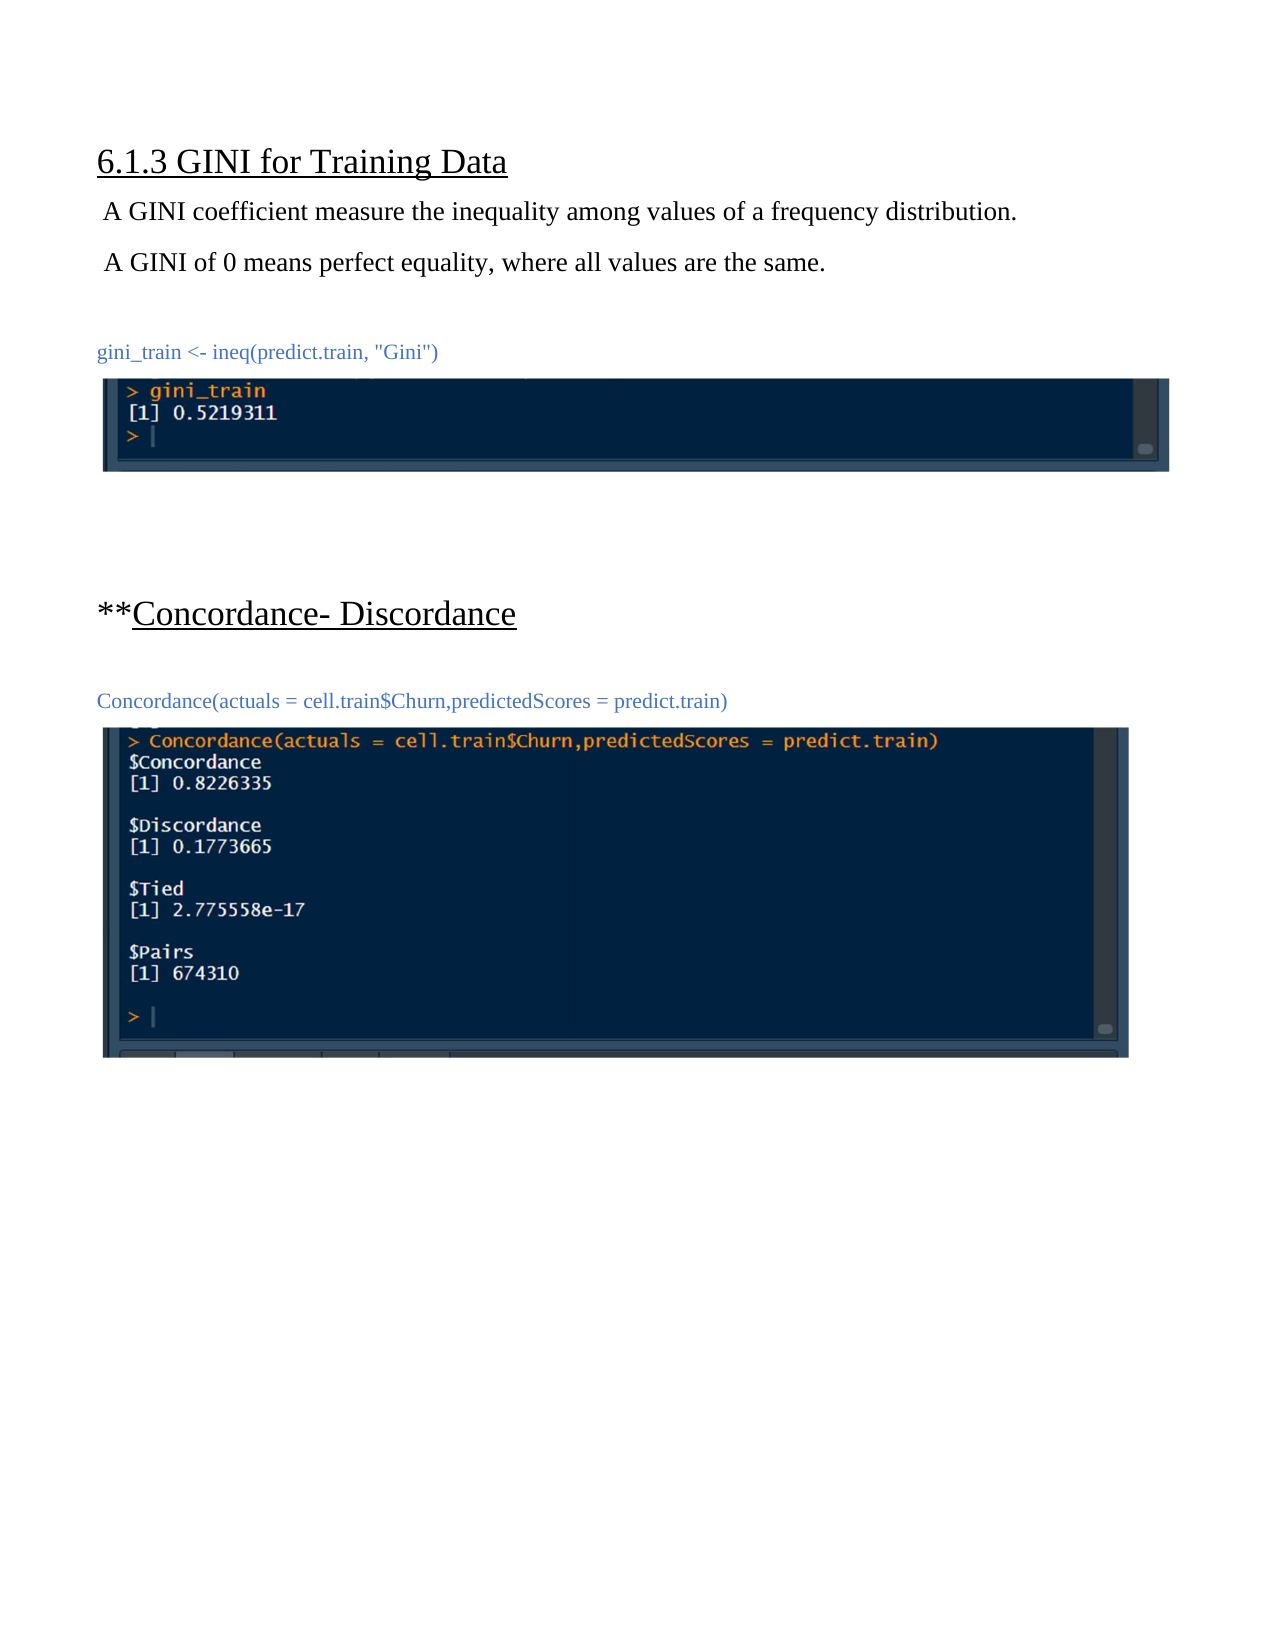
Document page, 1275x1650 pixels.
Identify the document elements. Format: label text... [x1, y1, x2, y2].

text Concordance(actuals = cell.train$Churn,predictedScores = predict.train) [97, 688, 761, 713]
picture [102, 727, 1129, 1058]
subtitle **Concordance- Discordance [97, 592, 1196, 633]
picture [102, 378, 1170, 472]
subtitle 6.1.3 GINI for Training Data [97, 141, 1196, 182]
text gini_train <- ineq(predict.train, "Gini") [97, 339, 761, 364]
text A GINI coefficient measure the inequality among values of a frequency distribution. [97, 195, 1196, 226]
text A GINI of 0 means perfect equality, where all values are the same. [97, 246, 1196, 277]
